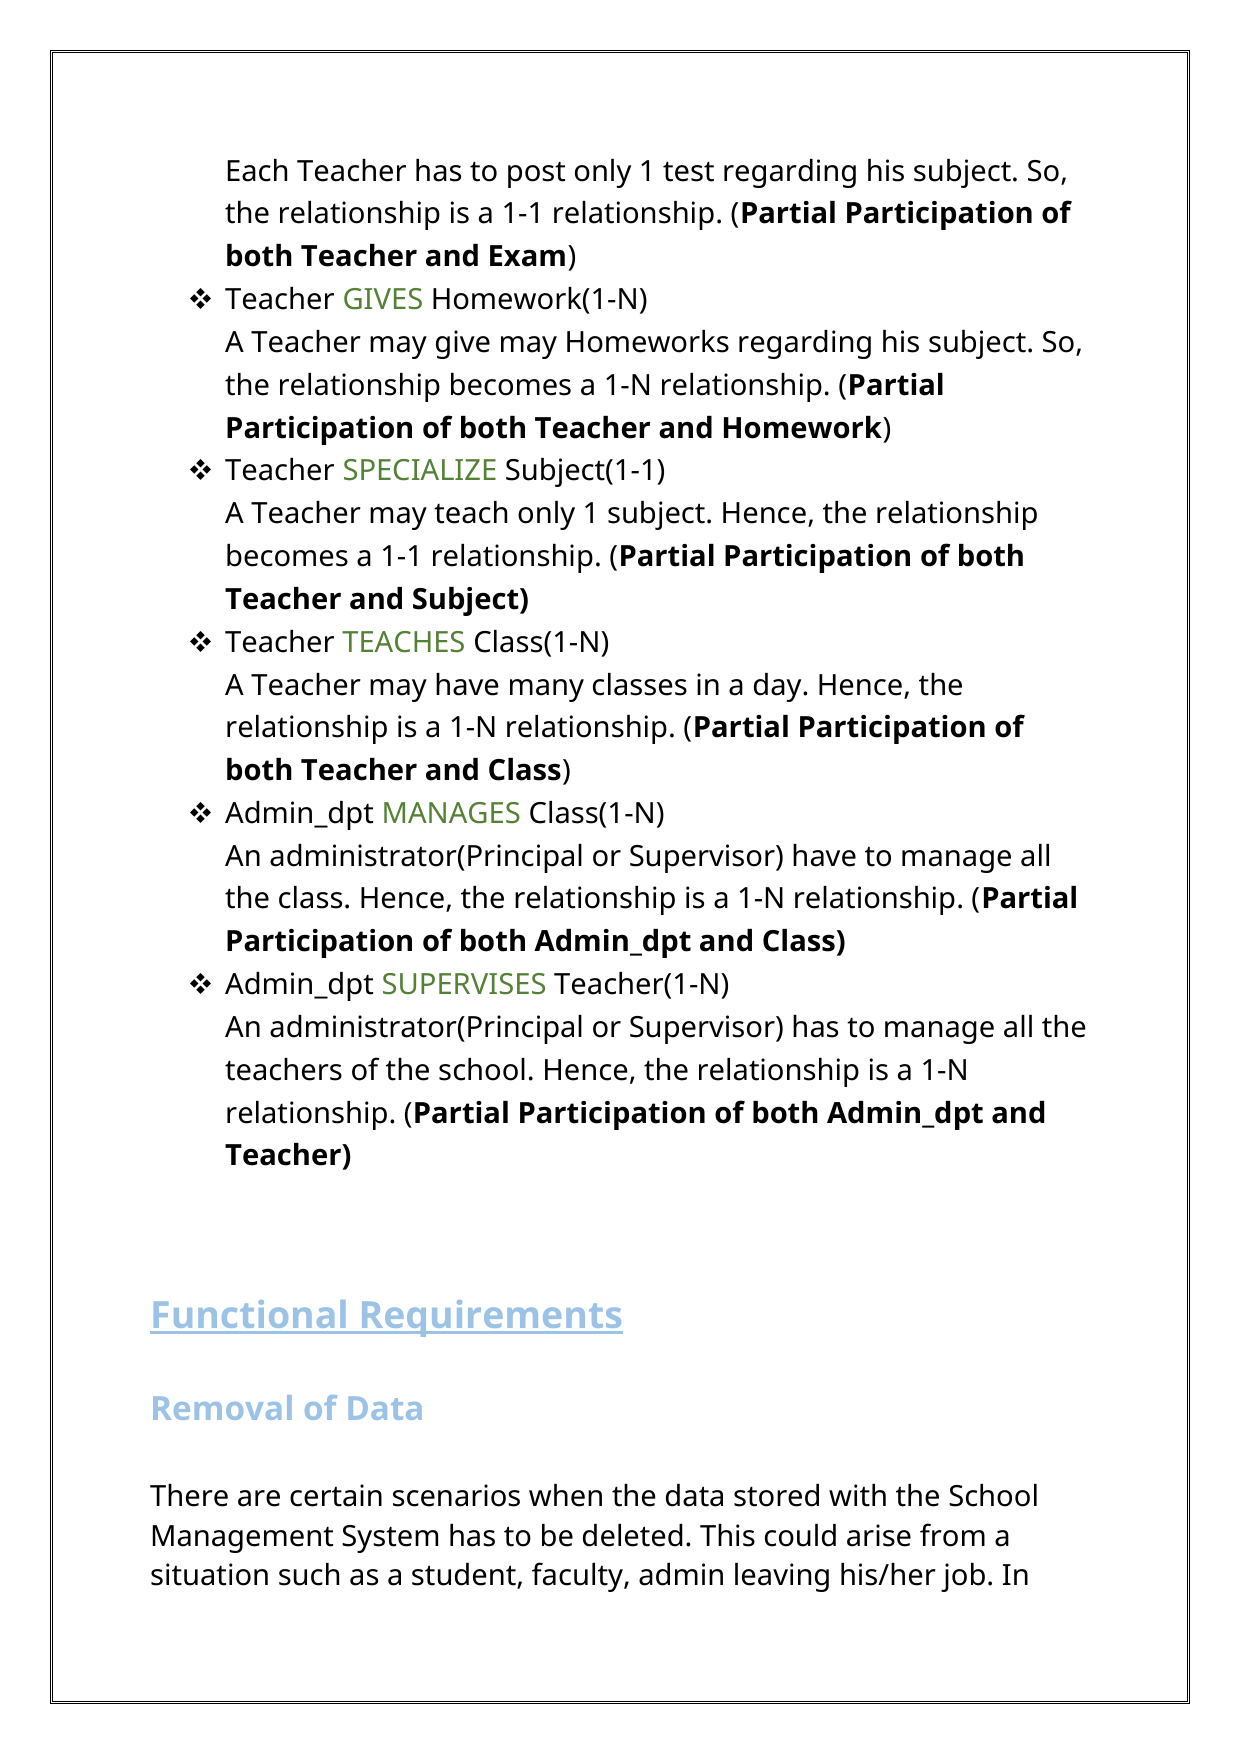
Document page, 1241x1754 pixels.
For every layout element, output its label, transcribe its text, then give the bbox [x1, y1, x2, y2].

list Teacher GIVES Homework(1-N) [187, 278, 1090, 318]
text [150, 1475, 1090, 1594]
list Teacher TEACHES Class(1-N) [187, 621, 1090, 661]
list A Teacher may teach only 1 subject. Hence, the relationship becomes a 1-1 relationship. (Partial Participation of both Teacher and Subject) [225, 492, 1090, 618]
list Admin_dpt MANAGES Class(1-N) [187, 792, 1090, 832]
text Functional Requirements [150, 1288, 1090, 1339]
list An administrator(Principal or Supervisor) has to manage all the teachers of the school. Hence, the relationship is a 1-N relationship. (Partial Participation of both Admin_dpt and Teacher) [225, 1006, 1090, 1174]
list Each Teacher has to post only 1 test regarding his subject. So, the relationship is a 1-1 relationship. (Partial Participation of both Teacher and Exam) [225, 150, 1090, 275]
list Teacher SPECIALIZE Subject(1-1) [187, 450, 1090, 489]
list Admin_dpt SUPERVISES Teacher(1-N) [187, 963, 1090, 1003]
list A Teacher may have many classes in a day. Hence, the relationship is a 1-N relationship. (Partial Participation of both Teacher and Class) [225, 664, 1090, 789]
list A Teacher may give may Homeworks regarding his subject. So, the relationship becomes a 1-N relationship. (Partial Participation of both Teacher and Homework) [225, 321, 1090, 447]
text Removal of Data [150, 1384, 1090, 1430]
list An administrator(Principal or Supervisor) have to manage all the class. Hence, the relationship is a 1-N relationship. (Partial Participation of both Admin_dpt and Class) [225, 835, 1090, 960]
